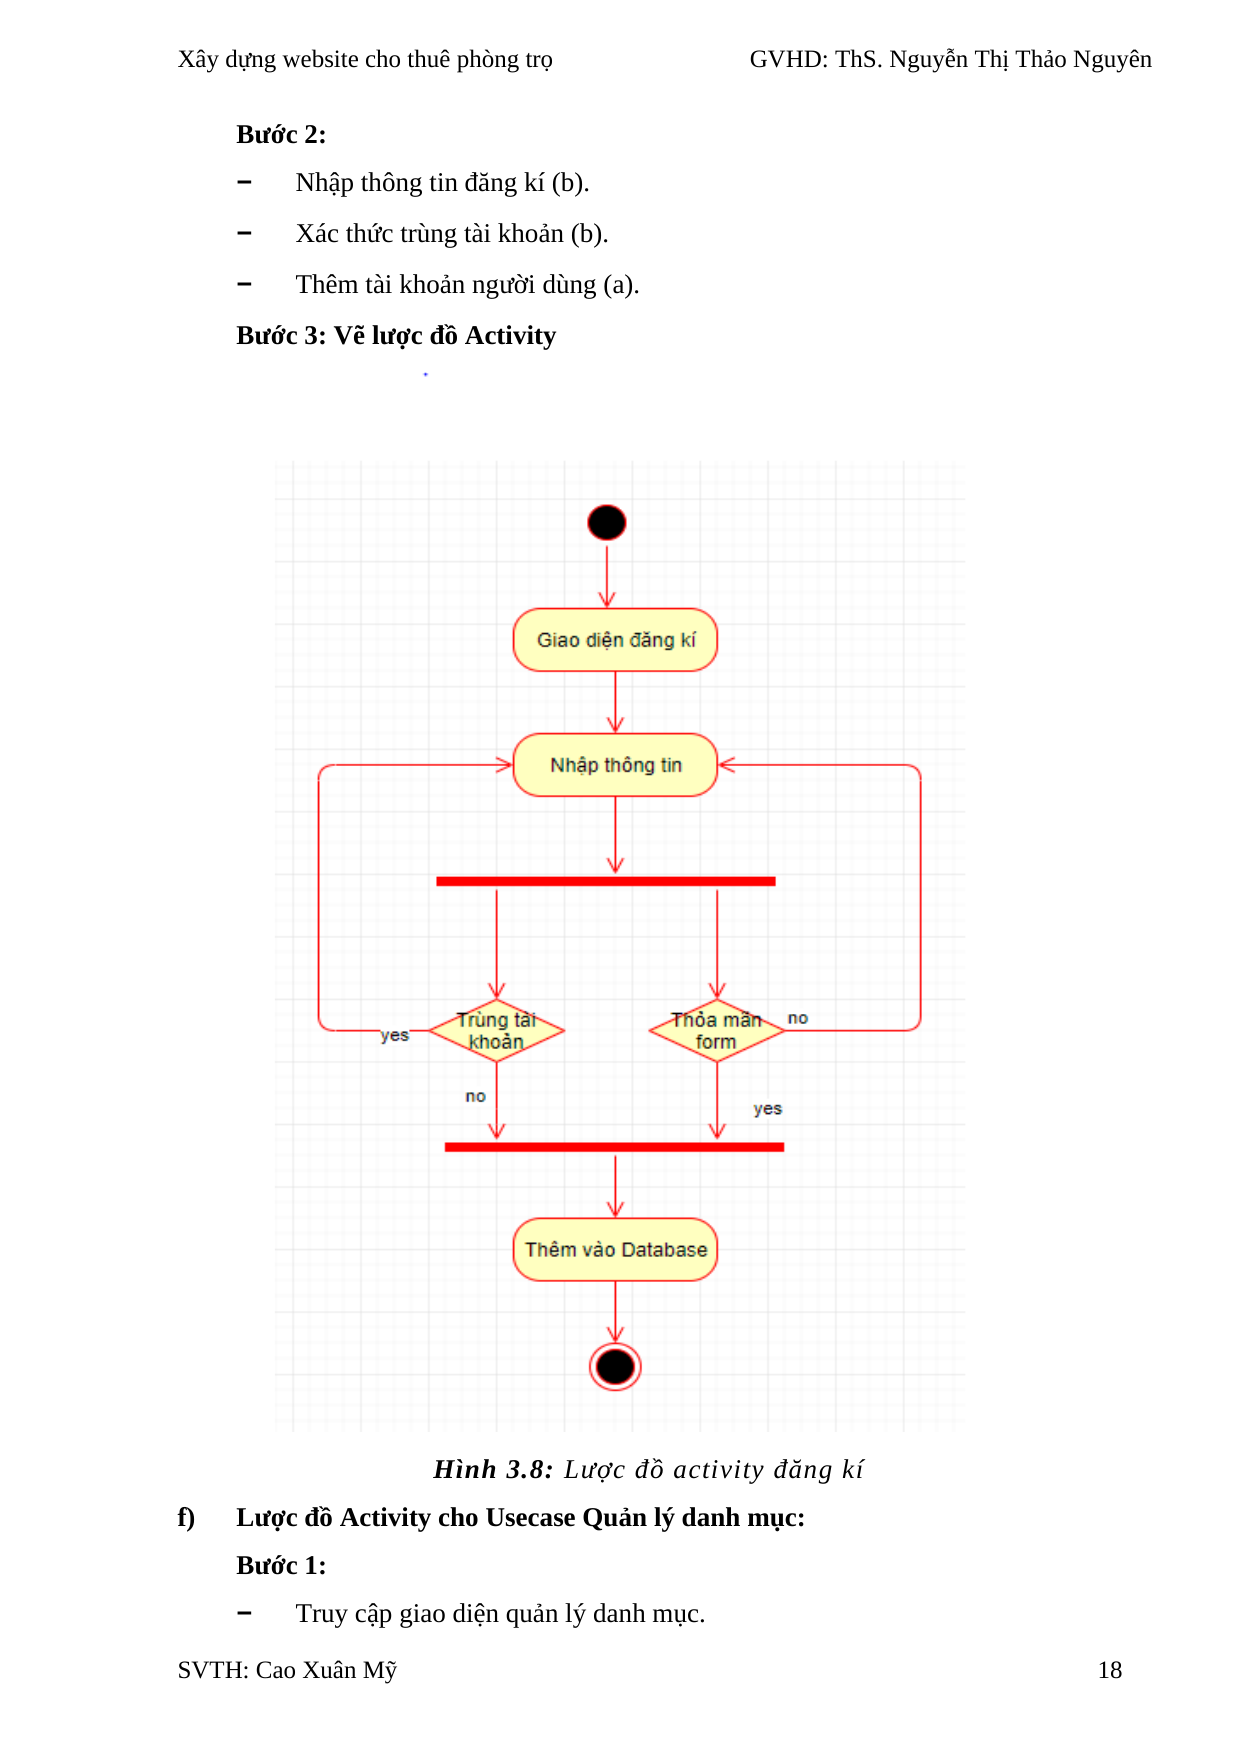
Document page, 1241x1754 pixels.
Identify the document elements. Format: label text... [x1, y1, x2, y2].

list Xác thức trùng tài khoản (b). [236, 217, 1122, 251]
picture [274, 372, 966, 1432]
list Thêm tài khoản người dùng (a). [236, 268, 1122, 302]
list Truy cập giao diện quản lý danh mục. [236, 1597, 1122, 1631]
list Bước 2: [236, 118, 1122, 149]
list Lược đồ Activity cho Usecase Quản lý danh mục: [177, 1501, 1122, 1532]
list Bước 3: Vẽ lược đồ Activity [236, 319, 1122, 350]
list Bước 1: [236, 1549, 1122, 1580]
list Nhập thông tin đăng kí (b). [236, 166, 1122, 200]
